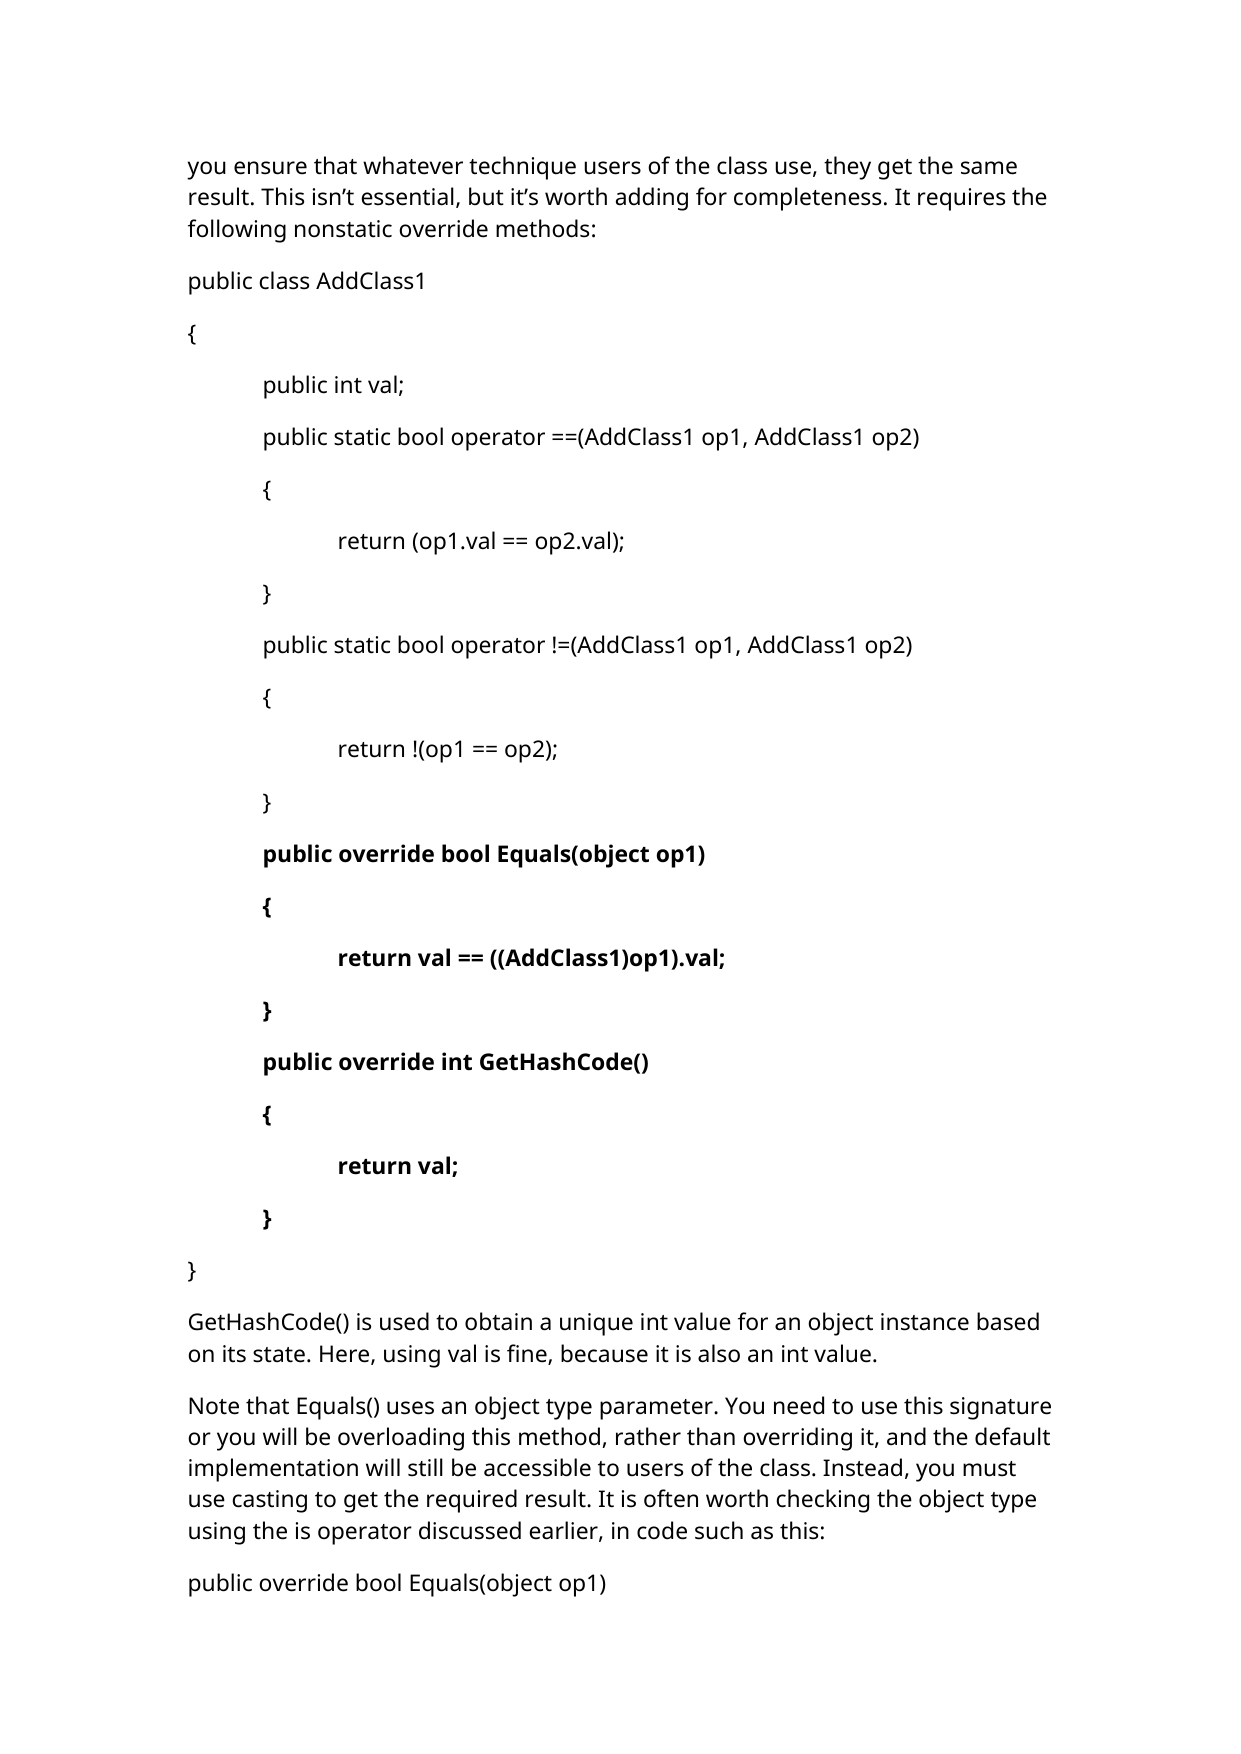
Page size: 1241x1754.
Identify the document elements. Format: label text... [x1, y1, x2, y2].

text } [187, 1202, 1053, 1233]
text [187, 150, 1053, 244]
text return val; [262, 1150, 1053, 1181]
text } [187, 1254, 1053, 1285]
text { [187, 889, 1053, 921]
text { [187, 317, 1053, 348]
text public override bool Equals(object op1) [187, 837, 1053, 869]
text { [187, 681, 1053, 712]
text public static bool operator ==(AddClass1 op1, AddClass1 op2) [187, 421, 1053, 452]
text } [187, 577, 1053, 608]
text } [187, 994, 1053, 1025]
text Note that Equals() uses an object type parameter. You need to use this signature or you will be overloading this method, rather than overriding it, and the default implementation will still be accessible to users of the class. Instead, you must use casting to get the required result. It is often worth checking the object type using the is operator discussed earlier, in code such as this: [187, 1389, 1053, 1546]
text return (op1.val == op2.val); [262, 525, 1053, 556]
text } [187, 785, 1053, 817]
text GetHashCode() is used to obtain a unique int value for an object instance based on its state. Here, using val is fine, because it is also an int value. [187, 1306, 1053, 1369]
text public class AddClass1 [187, 264, 1053, 296]
text public int val; [187, 369, 1053, 400]
text public override bool Equals(object op1) [187, 1567, 1053, 1598]
text public static bool operator !=(AddClass1 op1, AddClass1 op2) [187, 629, 1053, 660]
text { [187, 473, 1053, 504]
text public override int GetHashCode() [187, 1046, 1053, 1077]
text { [187, 1098, 1053, 1129]
text return val == ((AddClass1)op1).val; [262, 942, 1053, 973]
text return !(op1 == op2); [262, 733, 1053, 764]
